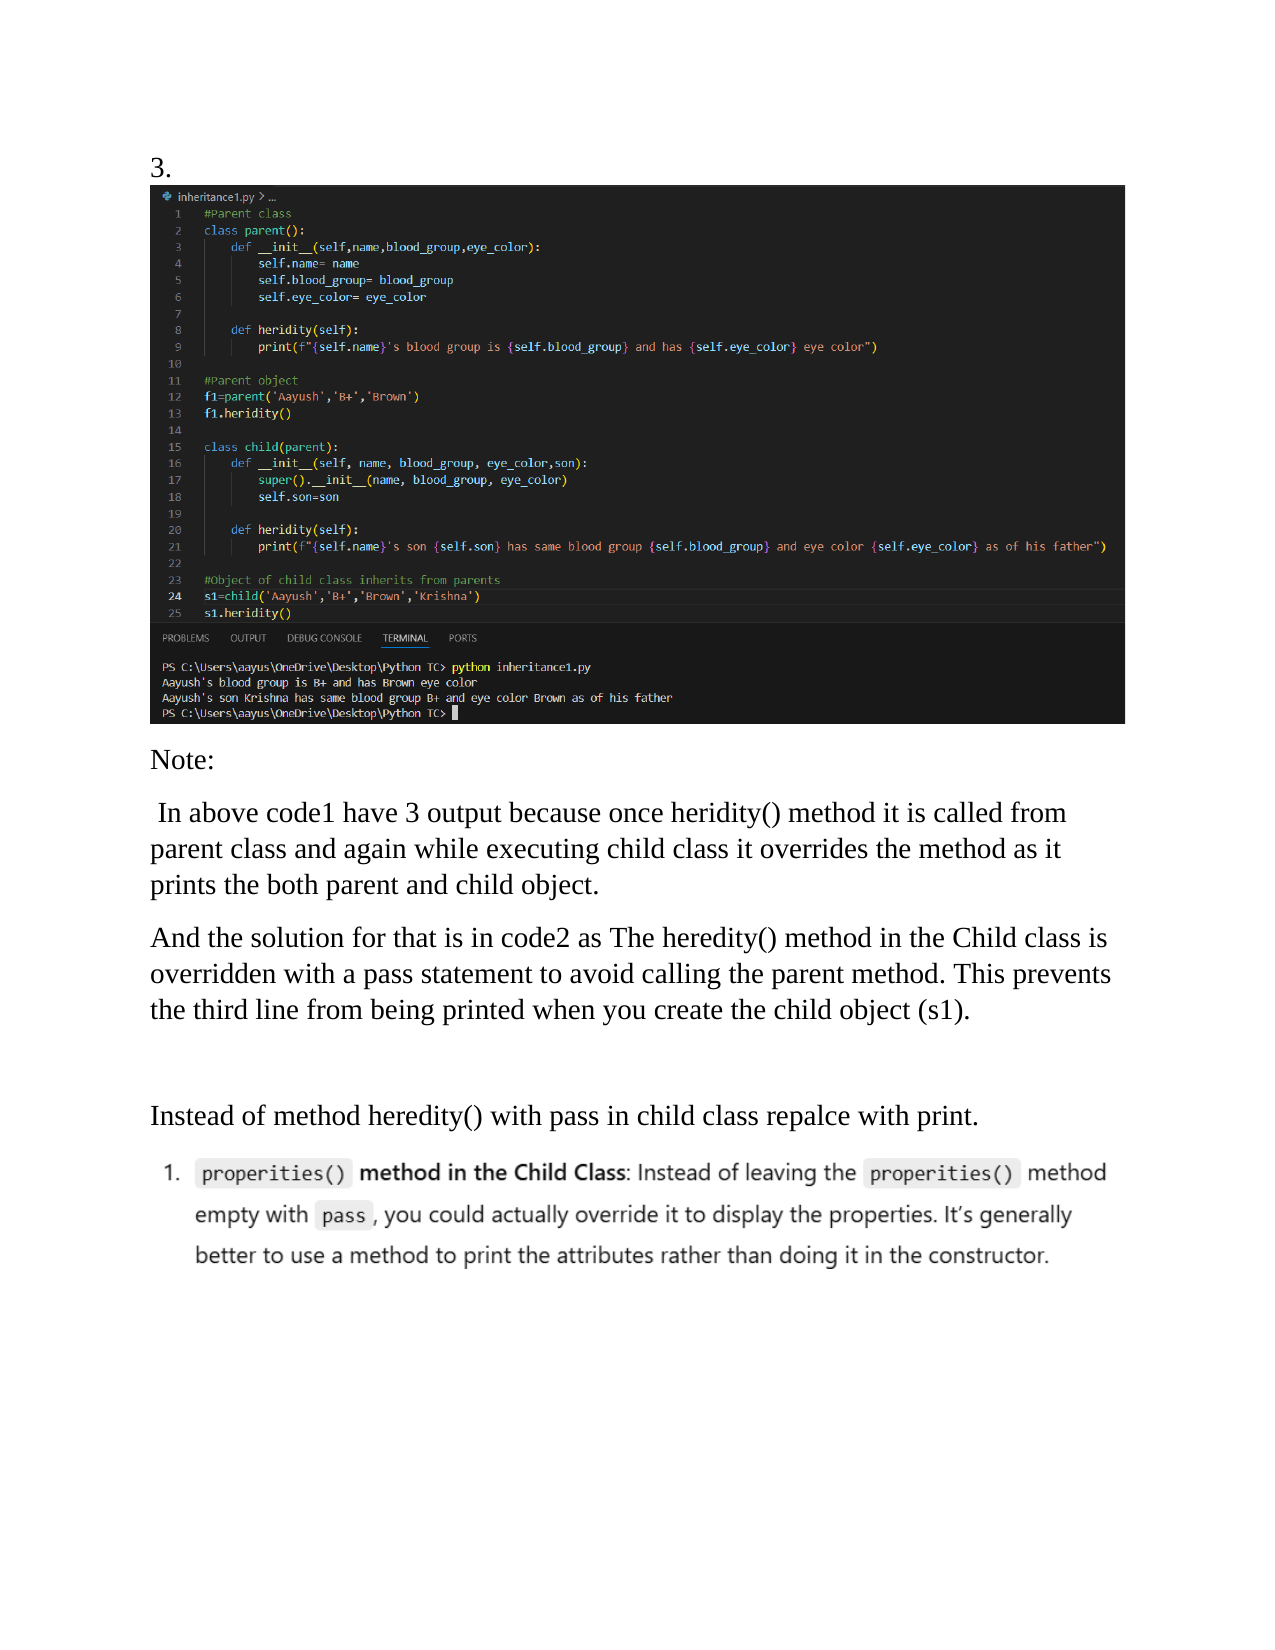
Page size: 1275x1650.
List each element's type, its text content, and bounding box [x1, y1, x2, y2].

picture [150, 185, 1125, 724]
picture [150, 1150, 1125, 1269]
text And the solution for that is in code2 as The heredity() method in the Child class is overridden with a pass statement to avoid calling the parent method. This prevents the third line from being printed when you create the child object (s1). [150, 920, 1125, 1026]
text In above code1 have 3 output because once heridity() method it is called from parent class and again while executing child class it overrides the method as it prints the both parent and child object. [150, 795, 1125, 901]
text Instead of method heredity() with pass in child class repalce with print. [150, 1098, 1125, 1131]
text 3. [150, 150, 1125, 185]
text Note: [150, 742, 1125, 776]
